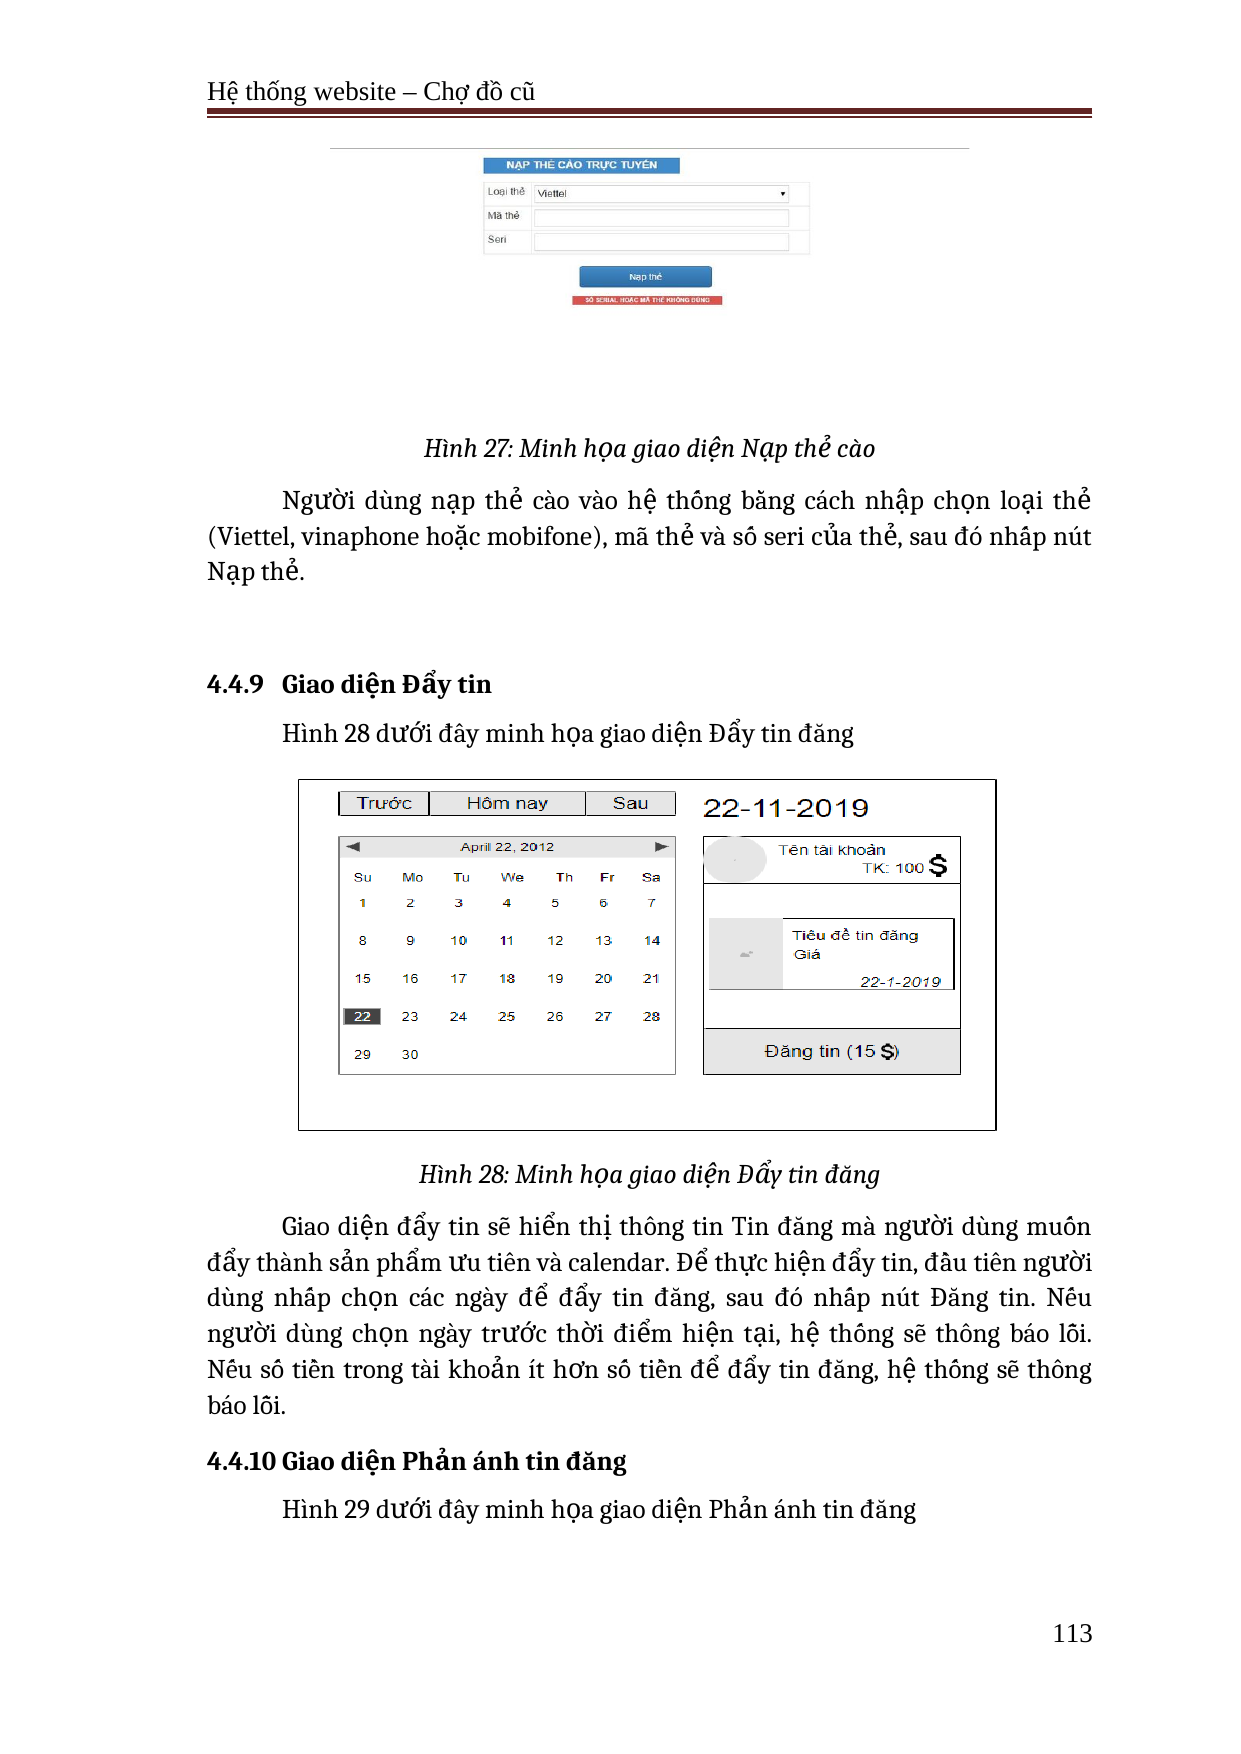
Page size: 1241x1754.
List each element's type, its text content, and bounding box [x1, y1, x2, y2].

subtitle Giao diện Phản ánh tin đăng [207, 1446, 1092, 1477]
text Người dùng nạp thẻ cào vào hệ thống bằng cách nhập chọn loại thẻ (Viettel, vinaphone hoặc mobifone), mã thẻ và số seri của thẻ, sau đó nhấp nút Nạp thẻ. [207, 485, 1092, 587]
text Hình 28: Minh họa giao diện Đẩy tin đăng [207, 1159, 1092, 1190]
text Hình 27: Minh họa giao diện Nạp thẻ cào [207, 433, 1092, 464]
text Giao diện đẩy tin sẽ hiển thị thông tin Tin đăng mà người dùng muốn đẩy thành sản phẩm ưu tiên và calendar. Để thực hiện đẩy tin, đầu tiên người dùng nhấp chọn các ngày để đẩy tin đăng, sau đó nhấp nút Đăng tin. Nếu người dùng chọn ngày trước thời điểm hiện tại, hệ thống sẽ thông báo lỗi. Nếu số tiền trong tài khoản ít hơn số tiền để đẩy tin đăng, hệ thống sẽ thông báo lỗi. [207, 1211, 1092, 1421]
picture [293, 774, 1006, 1134]
subtitle Giao diện Đẩy tin [207, 669, 1092, 701]
text Hình 29 dưới đây minh họa giao diện Phản ánh tin đăng [207, 1494, 1092, 1526]
text Hình 28 dưới đây minh họa giao diện Đẩy tin đăng [207, 718, 1092, 749]
picture [330, 148, 970, 408]
